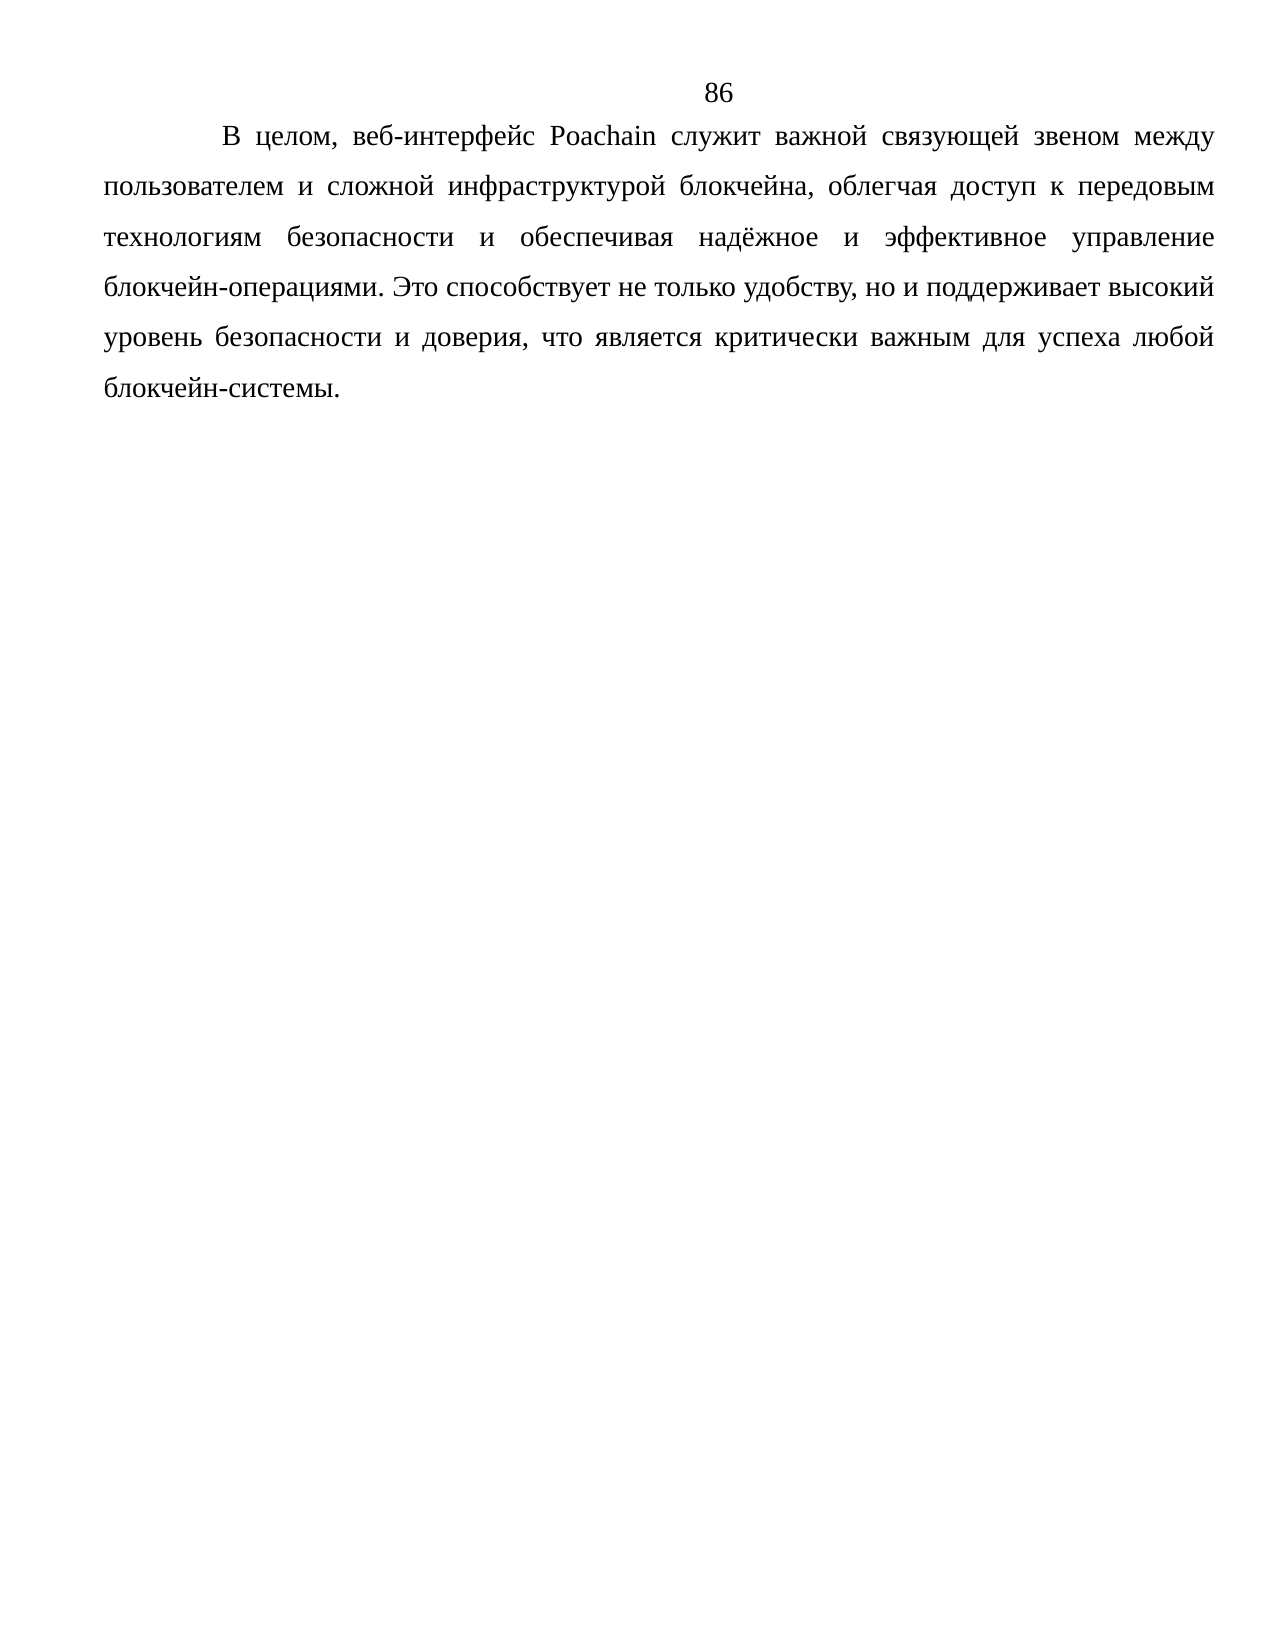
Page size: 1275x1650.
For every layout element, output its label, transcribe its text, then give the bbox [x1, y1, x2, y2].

text В целом, веб-интерфейс Poachain служит важной связующей звеном между пользователем и сложной инфраструктурой блокчейна, облегчая доступ к передовым технологиям безопасности и обеспечивая надёжное и эффективное управление блокчейн-операциями. Это способствует не только удобству, но и поддерживает высокий уровень безопасности и доверия, что является критически важным для успеха любой блокчейн-системы. [103, 118, 1216, 403]
